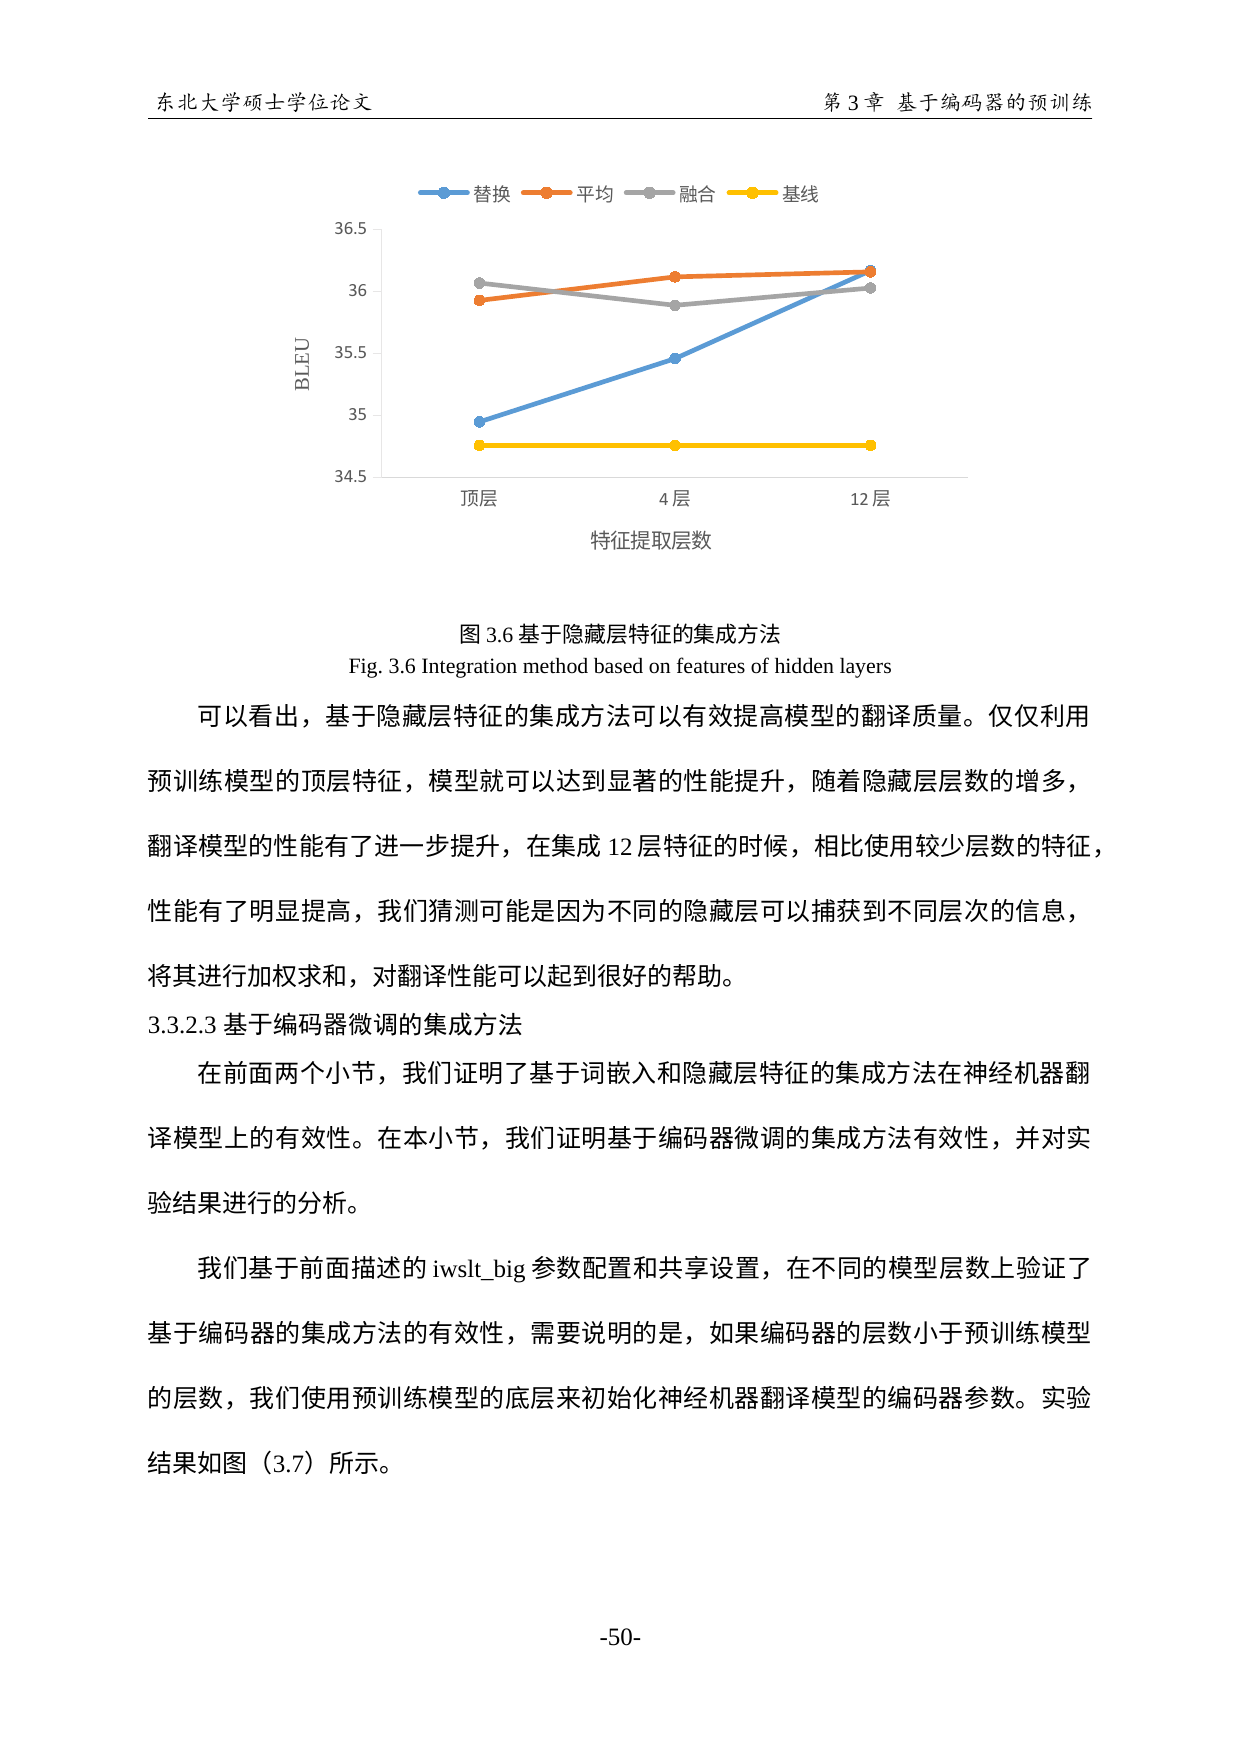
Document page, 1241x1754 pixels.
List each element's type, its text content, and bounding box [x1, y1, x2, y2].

text 在前面两个小节，我们证明了基于词嵌入和隐藏层特征的集成方法在神经机器翻译模型上的有效性。在本小节，我们证明基于编码器微调的集成方法有效性，并对实验结果进行的分析。 [148, 1039, 1092, 1234]
text 图 3.6 基于隐藏层特征的集成方法 [148, 617, 1092, 649]
text 我们基于前面描述的iwslt_big参数配置和共享设置，在不同的模型层数上验证了基于编码器的集成方法的有效性，需要说明的是，如果编码器的层数小于预训练模型的层数，我们使用预训练模型的底层来初始化神经机器翻译模型的编码器参数。实验结果如图（3.7）所示。 [148, 1234, 1092, 1494]
text 3.3.2.3 基于编码器微调的集成方法 [148, 1007, 1092, 1039]
text 可以看出，基于隐藏层特征的集成方法可以有效提高模型的翻译质量。仅仅利用预训练模型的顶层特征，模型就可以达到显著的性能提升，随着隐藏层层数的增多，翻译模型的性能有了进一步提升，在集成12层特征的时候，相比使用较少层数的特征，性能有了明显提高，我们猜测可能是因为不同的隐藏层可以捕获到不同层次的信息，将其进行加权求和，对翻译性能可以起到很好的帮助。 [148, 682, 1092, 1007]
text Fig. 3.6 Integration method based on features of hidden layers [148, 649, 1092, 682]
